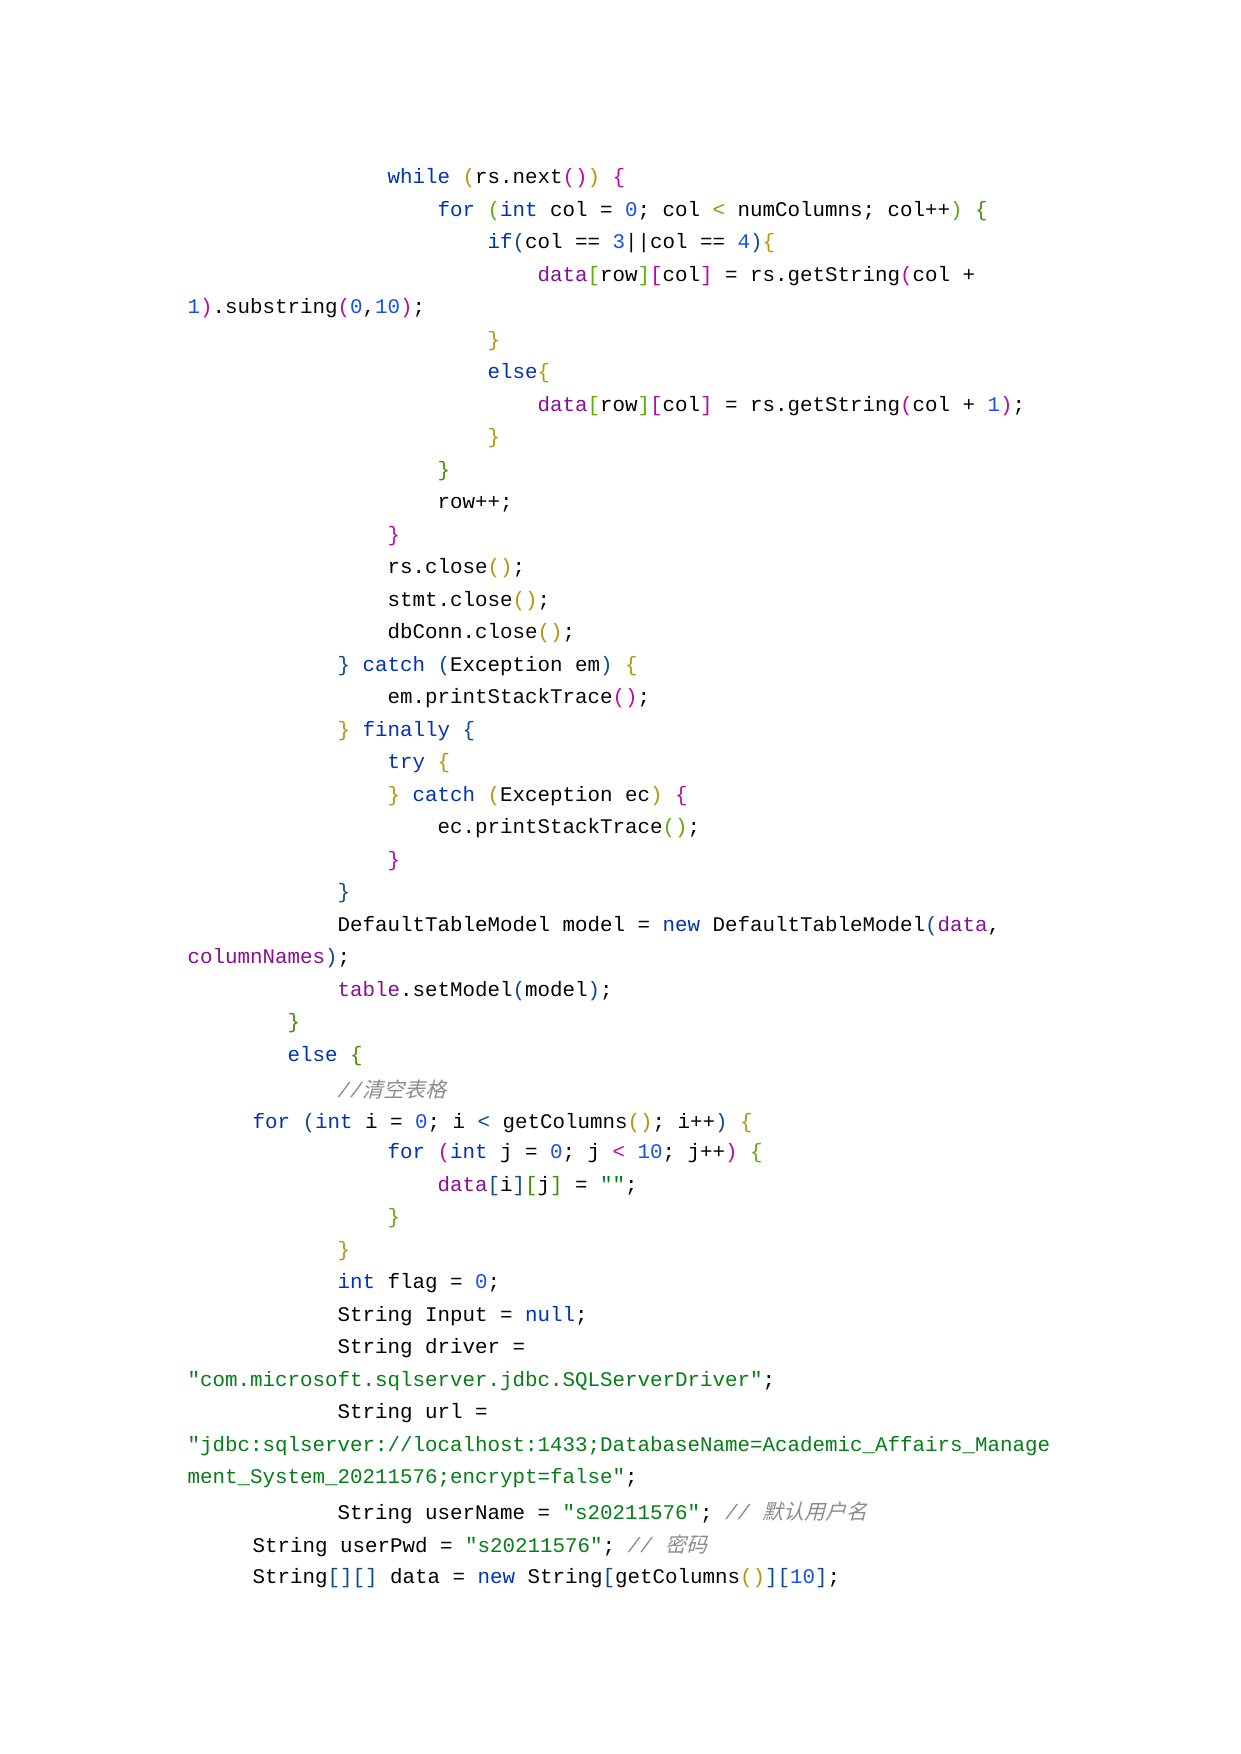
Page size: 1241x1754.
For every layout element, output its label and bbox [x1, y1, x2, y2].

text [187, 162, 1053, 1592]
